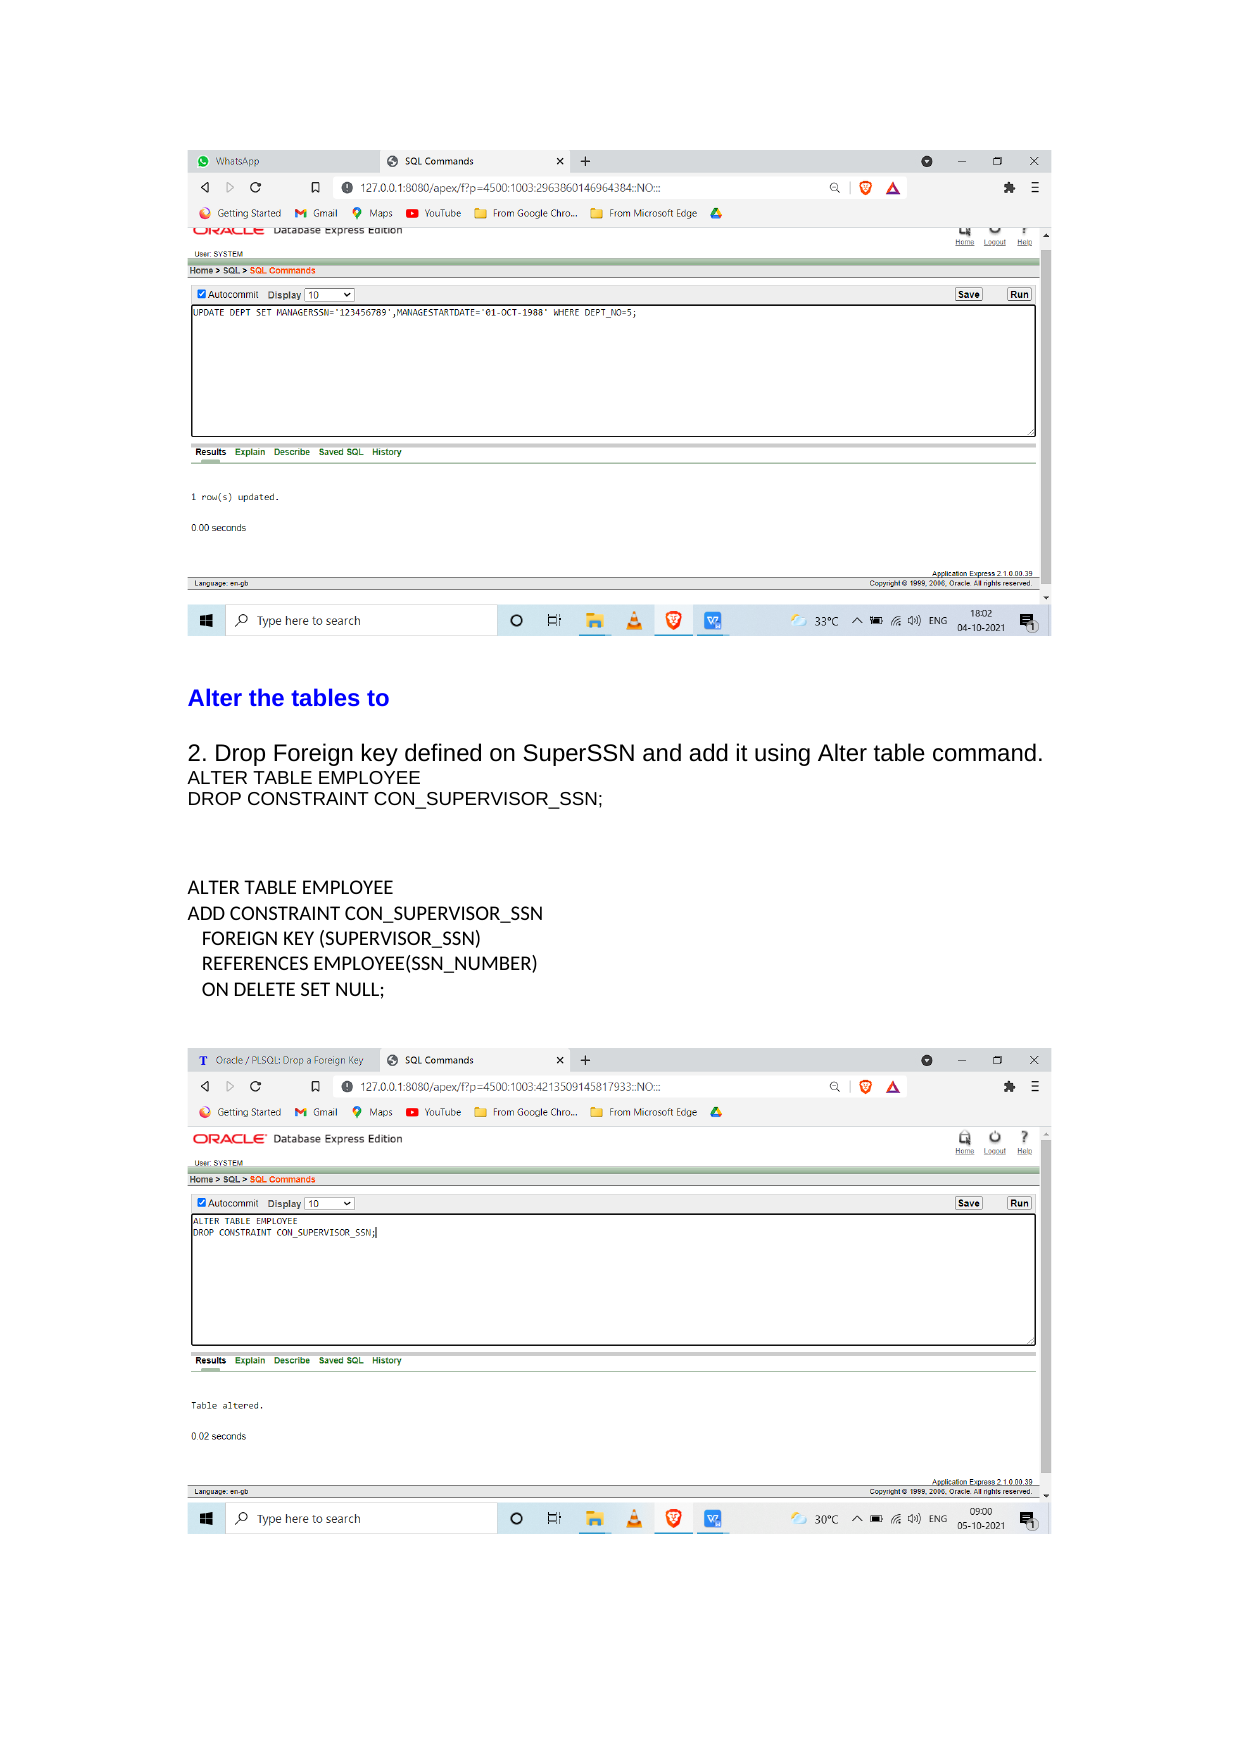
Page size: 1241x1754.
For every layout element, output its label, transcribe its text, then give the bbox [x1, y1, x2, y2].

text 2. Drop Foreign key defined on SuperSSN and add it using Alter table command. [187, 739, 1053, 766]
text DROP CONSTRAINT CON_SUPERVISOR_SSN; [187, 788, 1053, 809]
text REFERENCES EMPLOYEE(SSN_NUMBER) [187, 951, 1053, 976]
text FOREIGN KEY (SUPERVISOR_SSN) [187, 925, 1053, 951]
picture [187, 150, 1052, 636]
picture [187, 1048, 1052, 1534]
text ALTER TABLE EMPLOYEE [187, 874, 1053, 900]
text ON DELETE SET NULL; [187, 976, 1053, 1001]
text Alter the tables to [187, 684, 1053, 711]
text ADD CONSTRAINT CON_SUPERVISOR_SSN [187, 900, 1053, 925]
text ALTER TABLE EMPLOYEE [187, 766, 1053, 788]
